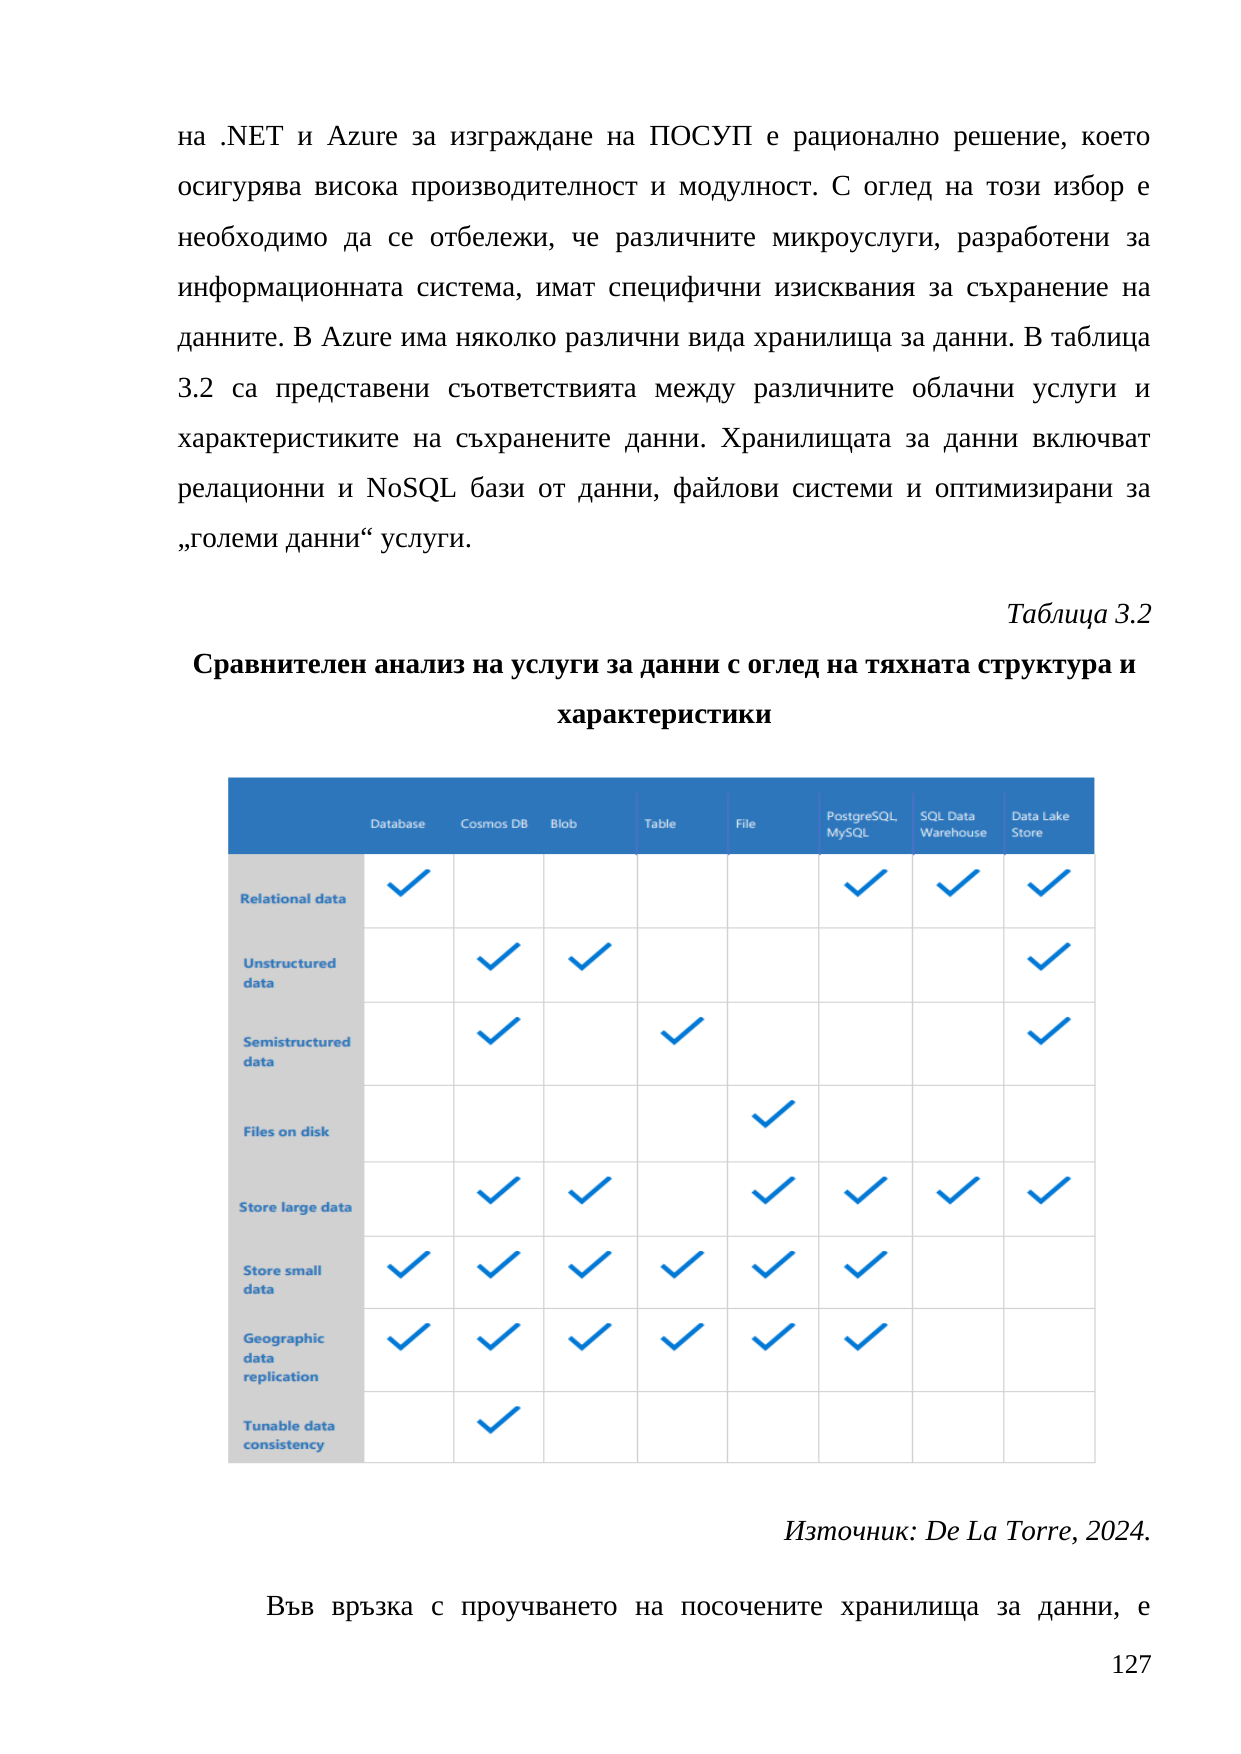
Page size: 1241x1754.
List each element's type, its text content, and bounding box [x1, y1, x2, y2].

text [177, 118, 1152, 554]
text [177, 1588, 1152, 1622]
title Източник: De La Torre, 2024. [177, 1513, 1152, 1547]
picture [222, 771, 1107, 1472]
title Сравнителен анализ на услуги за данни с оглед на тяхната структура и характеристики [177, 646, 1152, 730]
title Таблица 3.2 [177, 596, 1152, 629]
